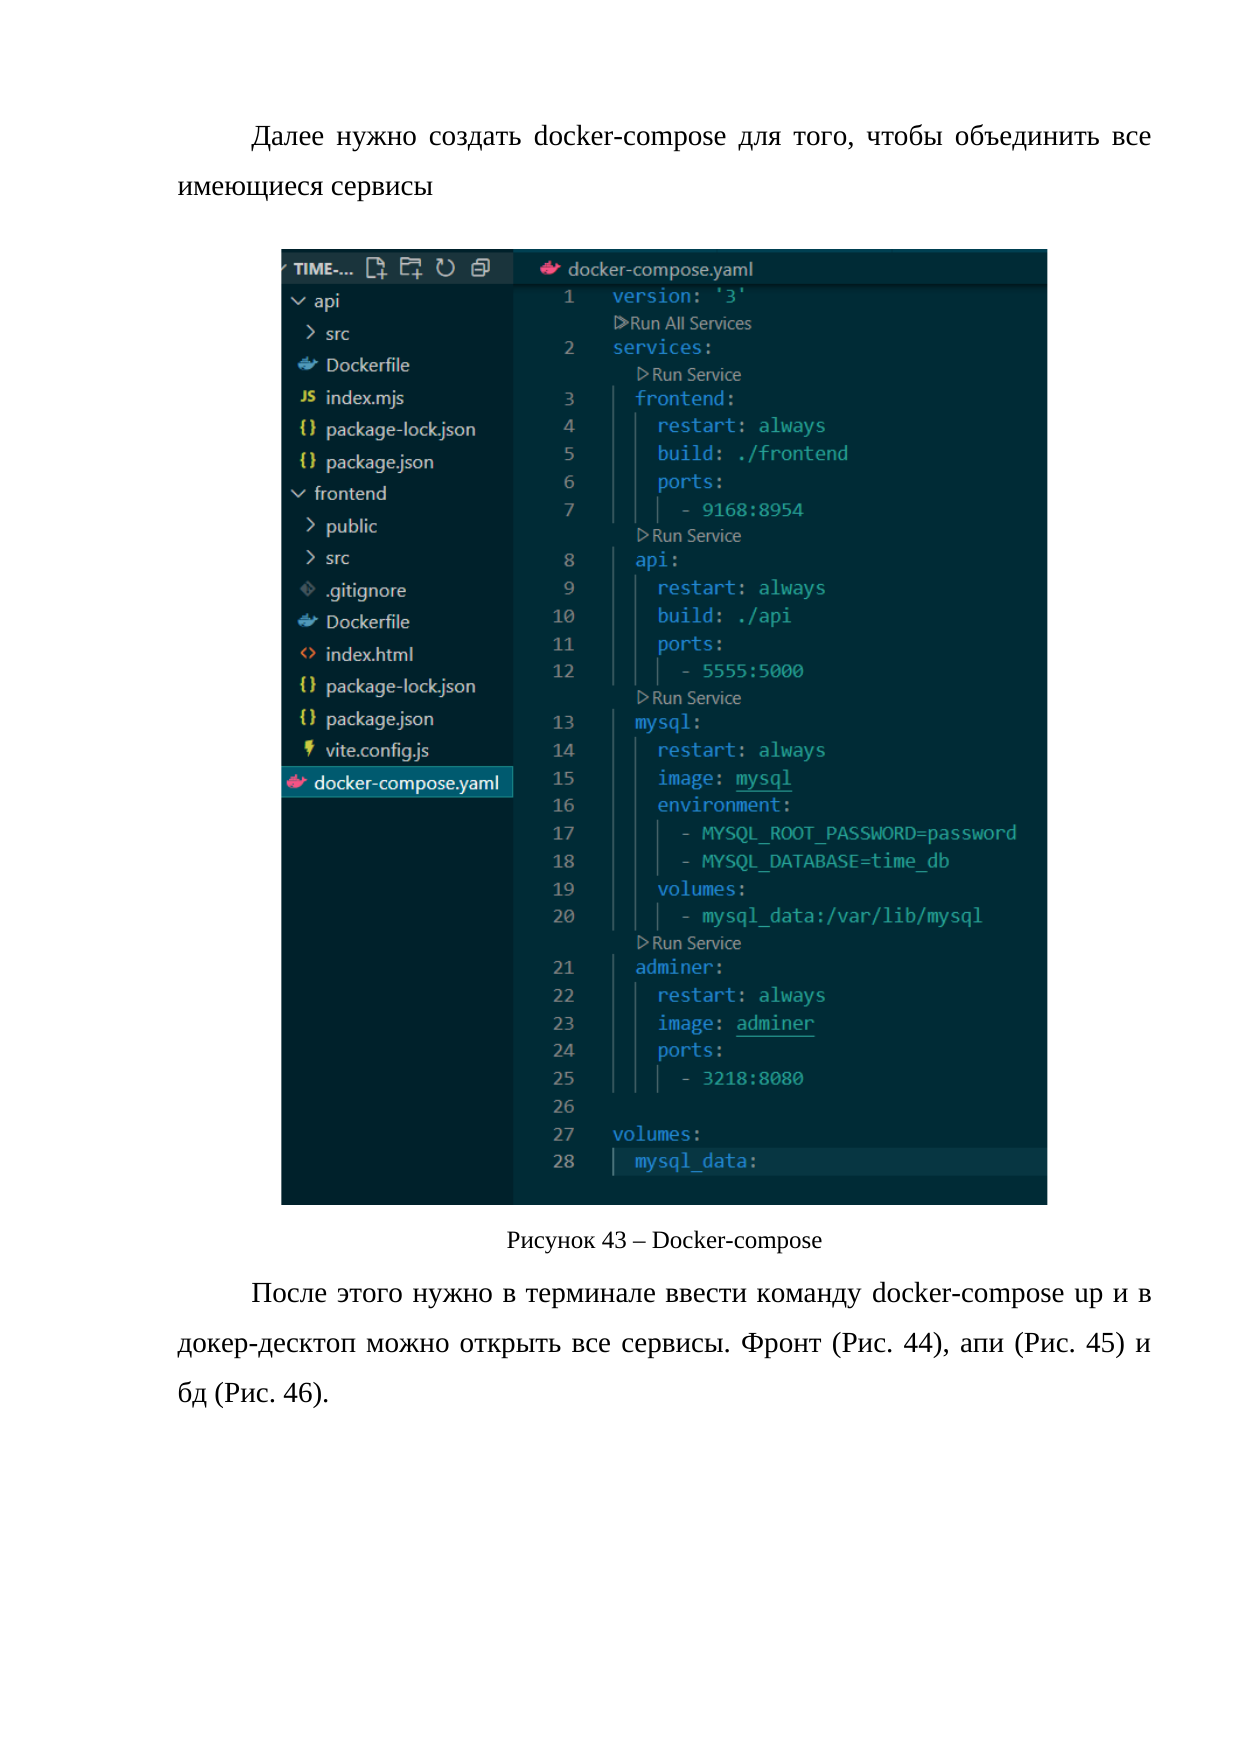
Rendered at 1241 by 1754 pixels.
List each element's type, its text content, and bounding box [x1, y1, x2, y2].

picture [362, 780, 371, 789]
picture [761, 449, 768, 460]
picture [460, 781, 467, 794]
picture [738, 775, 747, 784]
picture [740, 1072, 746, 1079]
picture [734, 267, 742, 275]
picture [664, 695, 682, 704]
picture [691, 533, 700, 541]
picture [281, 249, 1048, 767]
picture [659, 964, 668, 973]
picture [319, 776, 324, 789]
picture [636, 964, 650, 973]
picture [669, 533, 676, 541]
picture [653, 321, 660, 329]
picture [712, 533, 718, 541]
picture [565, 638, 571, 650]
picture [636, 317, 644, 329]
picture [666, 422, 673, 431]
picture [936, 912, 941, 922]
picture [726, 507, 733, 514]
picture [555, 1128, 562, 1140]
picture [928, 912, 934, 922]
picture [892, 827, 897, 839]
picture [653, 368, 659, 380]
picture [635, 719, 656, 733]
picture [715, 391, 723, 405]
picture [794, 748, 802, 756]
picture [788, 666, 796, 675]
picture [789, 1021, 802, 1029]
picture [699, 396, 707, 404]
picture [565, 1155, 573, 1167]
picture [907, 908, 913, 922]
picture [566, 744, 572, 756]
picture [704, 912, 717, 922]
picture [791, 451, 797, 459]
picture [666, 992, 672, 1001]
picture [762, 508, 768, 515]
picture [731, 857, 740, 867]
picture [749, 779, 754, 791]
picture [643, 267, 649, 275]
picture [980, 830, 986, 839]
picture [782, 747, 792, 756]
picture [695, 940, 705, 949]
picture [918, 830, 932, 844]
picture [665, 802, 678, 811]
picture [555, 610, 559, 622]
picture [653, 530, 659, 541]
picture [760, 1020, 770, 1029]
picture [613, 1148, 1048, 1175]
picture [773, 417, 779, 432]
picture [774, 908, 780, 922]
picture [565, 555, 574, 566]
picture [695, 697, 704, 704]
picture [473, 780, 482, 789]
picture [761, 993, 768, 1001]
picture [718, 533, 723, 541]
picture [555, 989, 562, 1001]
picture [565, 420, 572, 432]
picture [669, 372, 676, 380]
picture [731, 829, 740, 839]
picture [703, 856, 707, 867]
picture [664, 451, 674, 460]
picture [659, 886, 664, 895]
picture [659, 372, 666, 380]
picture [564, 476, 571, 487]
picture [555, 1017, 562, 1029]
picture [784, 612, 788, 622]
picture [677, 268, 684, 275]
picture [613, 293, 622, 302]
picture [615, 316, 629, 329]
picture [667, 317, 684, 329]
picture [717, 321, 726, 329]
picture [613, 1131, 622, 1140]
picture [710, 855, 717, 867]
picture [903, 827, 907, 839]
picture [700, 267, 709, 273]
picture [575, 262, 583, 275]
picture [566, 1044, 572, 1056]
picture [664, 478, 673, 488]
picture [669, 1020, 684, 1029]
picture [716, 1072, 723, 1079]
picture [665, 1047, 672, 1056]
picture [760, 748, 768, 756]
picture [356, 780, 362, 789]
picture [666, 747, 672, 755]
picture [777, 1072, 781, 1084]
picture [565, 855, 573, 867]
picture [287, 775, 306, 788]
picture [565, 1128, 573, 1140]
picture [672, 719, 679, 733]
picture [706, 1072, 712, 1082]
picture [281, 797, 512, 1205]
picture [555, 1044, 562, 1056]
picture [710, 827, 717, 839]
picture [692, 886, 718, 895]
picture [587, 268, 594, 275]
picture [824, 450, 830, 459]
picture [643, 344, 656, 353]
picture [783, 1072, 792, 1083]
picture [631, 293, 640, 302]
picture [733, 940, 739, 947]
picture [733, 372, 740, 379]
picture [687, 775, 695, 789]
picture [796, 909, 802, 920]
picture [555, 910, 562, 922]
picture [567, 827, 573, 839]
picture [395, 780, 419, 794]
picture [664, 940, 682, 949]
text Рисунок 43 – Docker-compose [177, 1225, 1152, 1254]
picture [431, 780, 440, 789]
picture [706, 321, 712, 329]
picture [422, 781, 430, 789]
picture [692, 372, 705, 380]
picture [555, 665, 559, 677]
picture [611, 267, 618, 275]
picture [669, 775, 684, 784]
picture [567, 504, 573, 516]
picture [555, 638, 559, 650]
picture [733, 697, 740, 704]
picture [790, 828, 795, 838]
picture [555, 1155, 562, 1167]
picture [681, 802, 690, 811]
picture [716, 267, 722, 280]
picture [776, 665, 786, 677]
picture [555, 1100, 562, 1112]
picture [555, 961, 562, 973]
picture [708, 695, 732, 704]
picture [712, 372, 718, 380]
picture [708, 940, 732, 949]
picture [636, 557, 645, 566]
picture [631, 344, 640, 353]
picture [721, 802, 729, 811]
picture [782, 992, 792, 1001]
picture [687, 1020, 695, 1030]
text Далее нужно создать docker-compose для того, чтобы объединить все имеющиеся сервисы [177, 118, 1152, 202]
picture [665, 641, 672, 648]
picture [755, 802, 763, 811]
picture [566, 342, 573, 354]
picture [597, 262, 607, 275]
picture [876, 827, 885, 839]
picture [555, 1072, 562, 1084]
picture [930, 853, 937, 867]
picture [541, 261, 561, 274]
picture [341, 776, 353, 789]
picture [443, 781, 450, 789]
picture [663, 395, 673, 404]
picture [782, 584, 792, 594]
picture [333, 781, 340, 788]
picture [794, 992, 802, 1001]
picture [841, 446, 847, 460]
picture [894, 858, 909, 867]
text После этого нужно в терминале ввести команду docker-compose up и в докер-десктоп можно открыть все сервисы. Фронт (Рис. 44), апи (Рис. 45) и бд (Рис. 46). [177, 1275, 1152, 1409]
picture [566, 448, 573, 460]
picture [659, 1131, 672, 1140]
picture [732, 802, 752, 811]
picture [703, 828, 707, 839]
picture [568, 1019, 573, 1028]
picture [570, 910, 575, 922]
picture [567, 716, 573, 727]
picture [783, 423, 791, 432]
picture [566, 666, 573, 677]
picture [664, 613, 678, 622]
picture [718, 372, 723, 380]
picture [570, 610, 575, 622]
picture [991, 830, 998, 838]
picture [741, 912, 746, 927]
